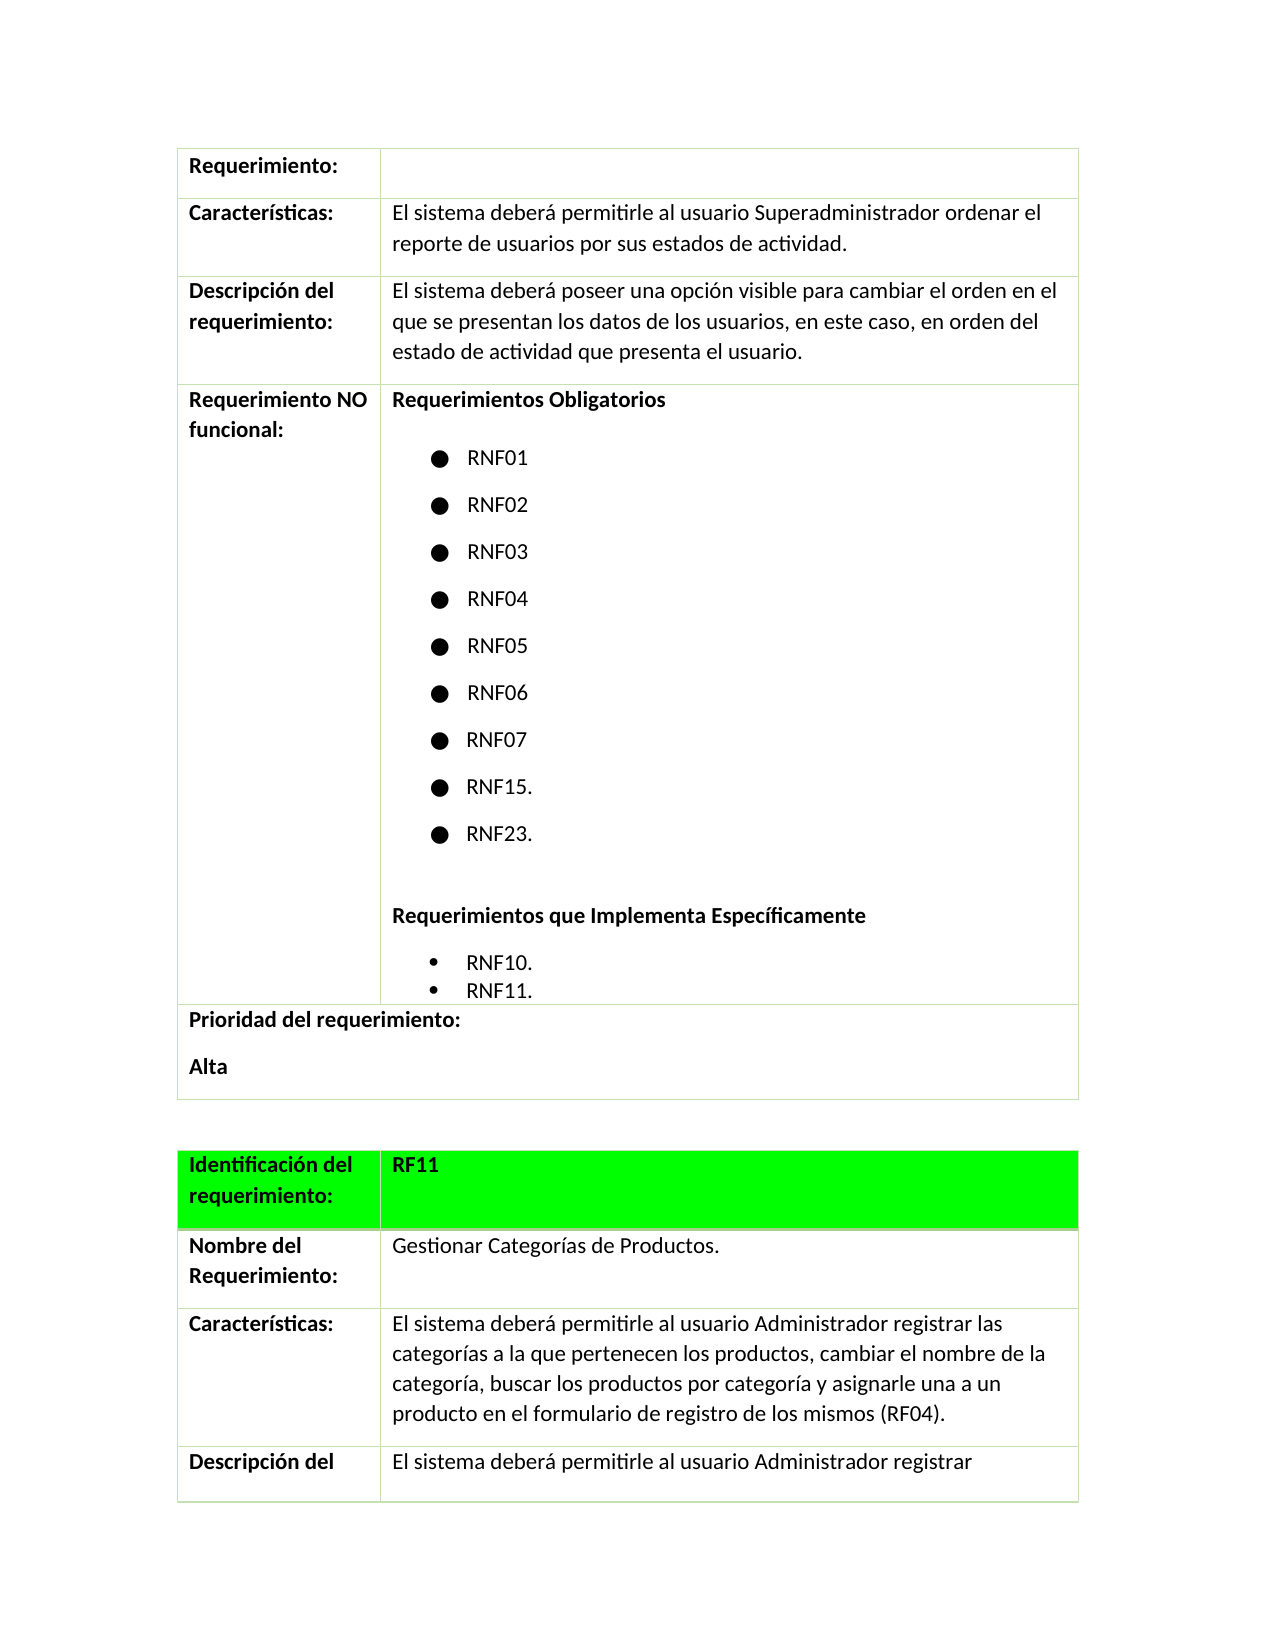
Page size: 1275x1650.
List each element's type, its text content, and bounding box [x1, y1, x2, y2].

table_cell El sistema deberá permitirle al usuario Superadministrador ordenar el reporte de usuarios por sus estados de actividad. [381, 199, 1078, 276]
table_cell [381, 1447, 1078, 1501]
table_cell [178, 149, 380, 197]
table_cell Características: [178, 1309, 380, 1446]
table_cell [178, 1447, 380, 1501]
table_cell Características: [178, 199, 380, 276]
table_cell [381, 149, 1078, 197]
table_cell El sistema deberá poseer una opción visible para cambiar el orden en el que se presentan los datos de los usuarios, en este caso, en orden del estado de actividad que presenta el usuario. [381, 277, 1078, 384]
table_header RF11 [381, 1151, 1078, 1228]
table_header Identificación del requerimiento: [178, 1151, 380, 1228]
table_cell Gestionar Categorías de Productos. [381, 1231, 1078, 1308]
table_cell Prioridad del requerimiento: Alta [178, 1005, 1078, 1099]
table_cell Requerimientos Obligatorios RNF01 RNF02 RNF03 RNF04 RNF05 RNF06 RNF07 RNF15. RNF23. Requerimientos que Implementa Específicamente RNF10. RNF11. [381, 385, 1078, 1004]
table_cell Descripción del requerimiento: [178, 277, 380, 384]
table_cell Requerimiento NO funcional: [178, 385, 380, 1004]
table_cell Nombre del Requerimiento: [178, 1231, 380, 1308]
table_cell El sistema deberá permitirle al usuario Administrador registrar las categorías a la que pertenecen los productos, cambiar el nombre de la categoría, buscar los productos por categoría y asignarle una a un producto en el formulario de registro de los mismos (RF04). [381, 1309, 1078, 1446]
